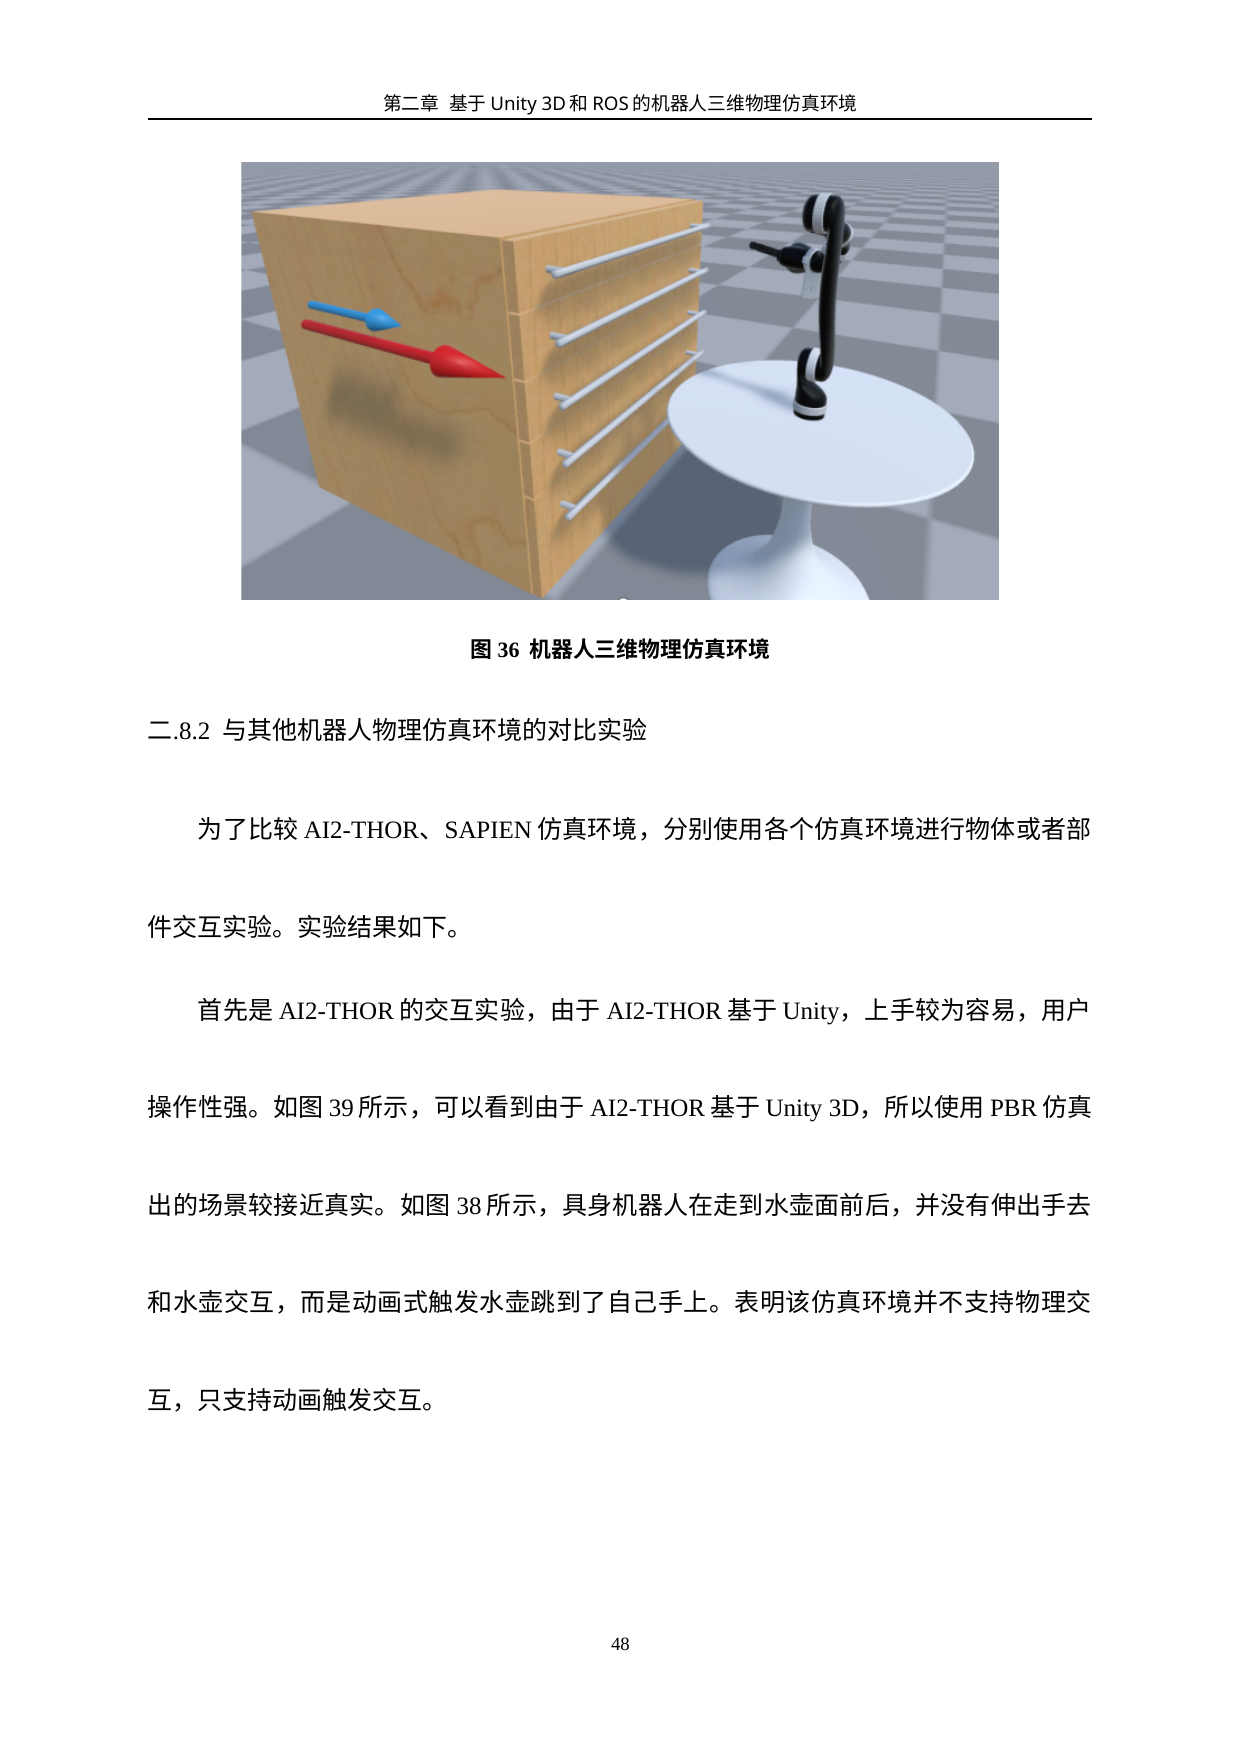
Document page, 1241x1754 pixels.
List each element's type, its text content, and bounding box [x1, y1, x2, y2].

subtitle 与其他机器人物理仿真环境的对比实验 [148, 696, 1092, 761]
text 图 36 机器人三维物理仿真环境 [148, 631, 1092, 664]
text 为了比较AI2-THOR、SAPIEN仿真环境，分别使用各个仿真环境进行物体或者部件交互实验。实验结果如下。 [148, 795, 1092, 958]
text 首先是AI2-THOR的交互实验，由于AI2-THOR基于Unity，上手较为容易，用户操作性强。如图39所示，可以看到由于AI2-THOR基于Unity 3D，所以使用PBR仿真出的场景较接近真实。如图 40所示，具身机器人在走到水壶面前后，并没有伸出手去和水壶交互，而是动画式触发水壶跳到了自己手上。表明该仿真环境并不支持物理交互，只支持动画触发交互。 [148, 976, 1092, 1431]
picture [241, 162, 999, 600]
